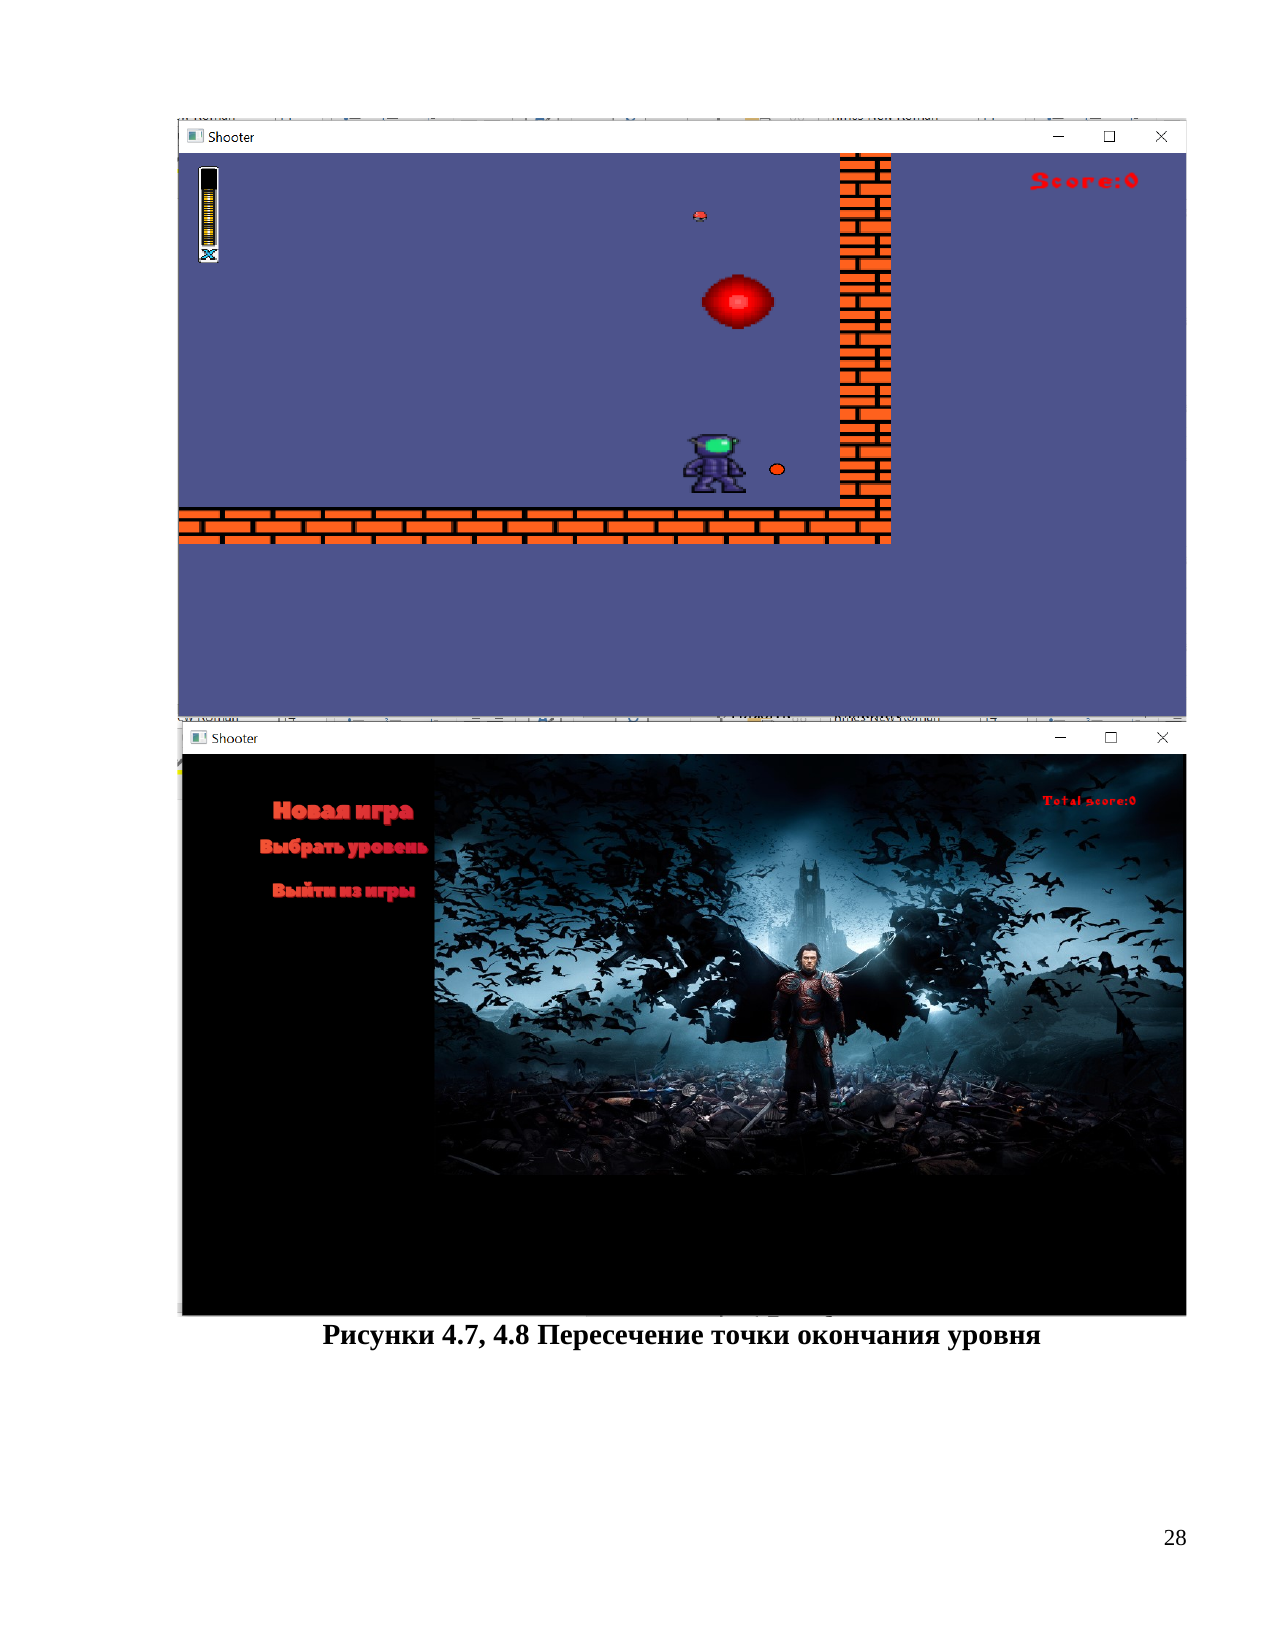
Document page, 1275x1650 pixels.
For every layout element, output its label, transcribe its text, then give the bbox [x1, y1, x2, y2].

picture [177, 118, 1187, 1317]
text Рисунки 4.7, 4.8 Пересечение точки окончания уровня [177, 1317, 1186, 1351]
